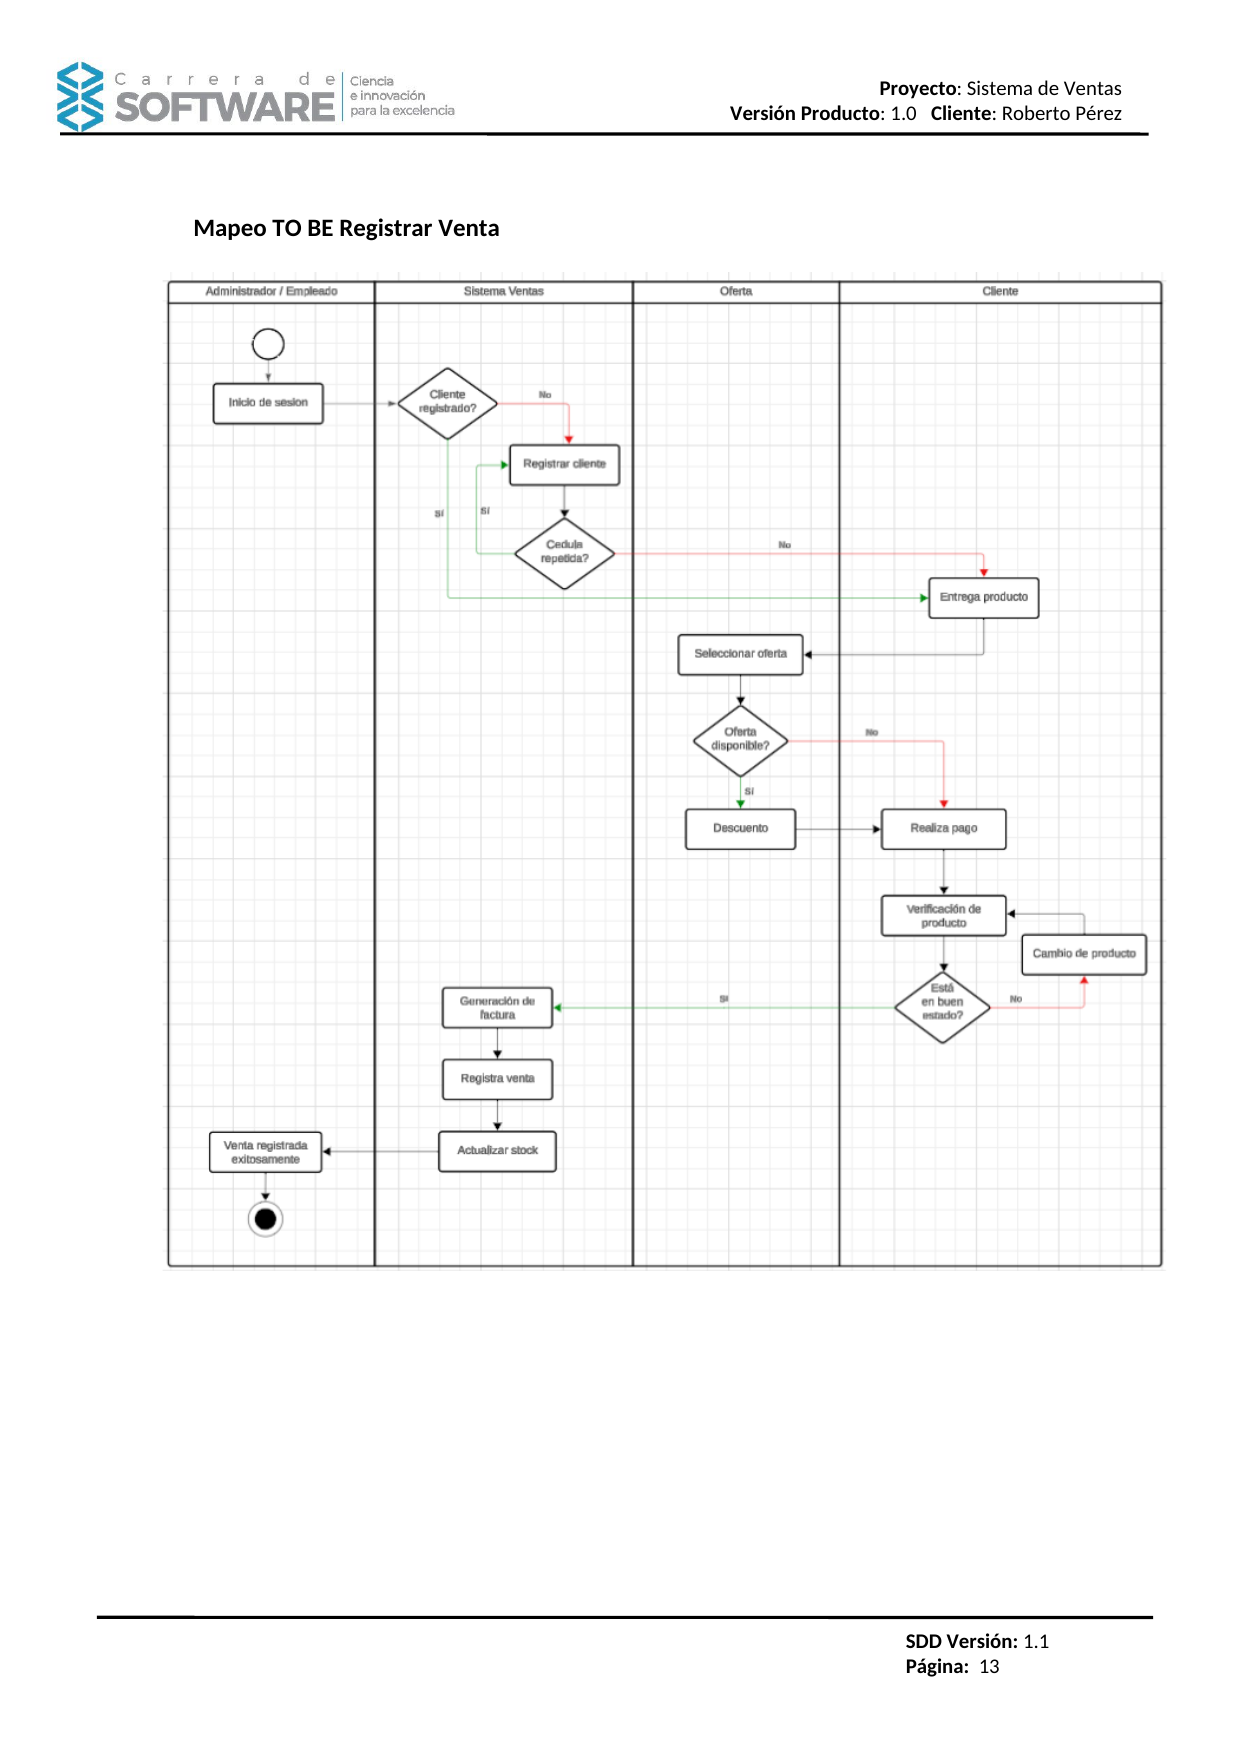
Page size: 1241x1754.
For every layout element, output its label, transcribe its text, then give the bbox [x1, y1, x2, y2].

picture [46, 46, 461, 154]
text Mapeo TO BE Registrar Venta [193, 212, 1122, 243]
picture [162, 272, 1167, 1271]
